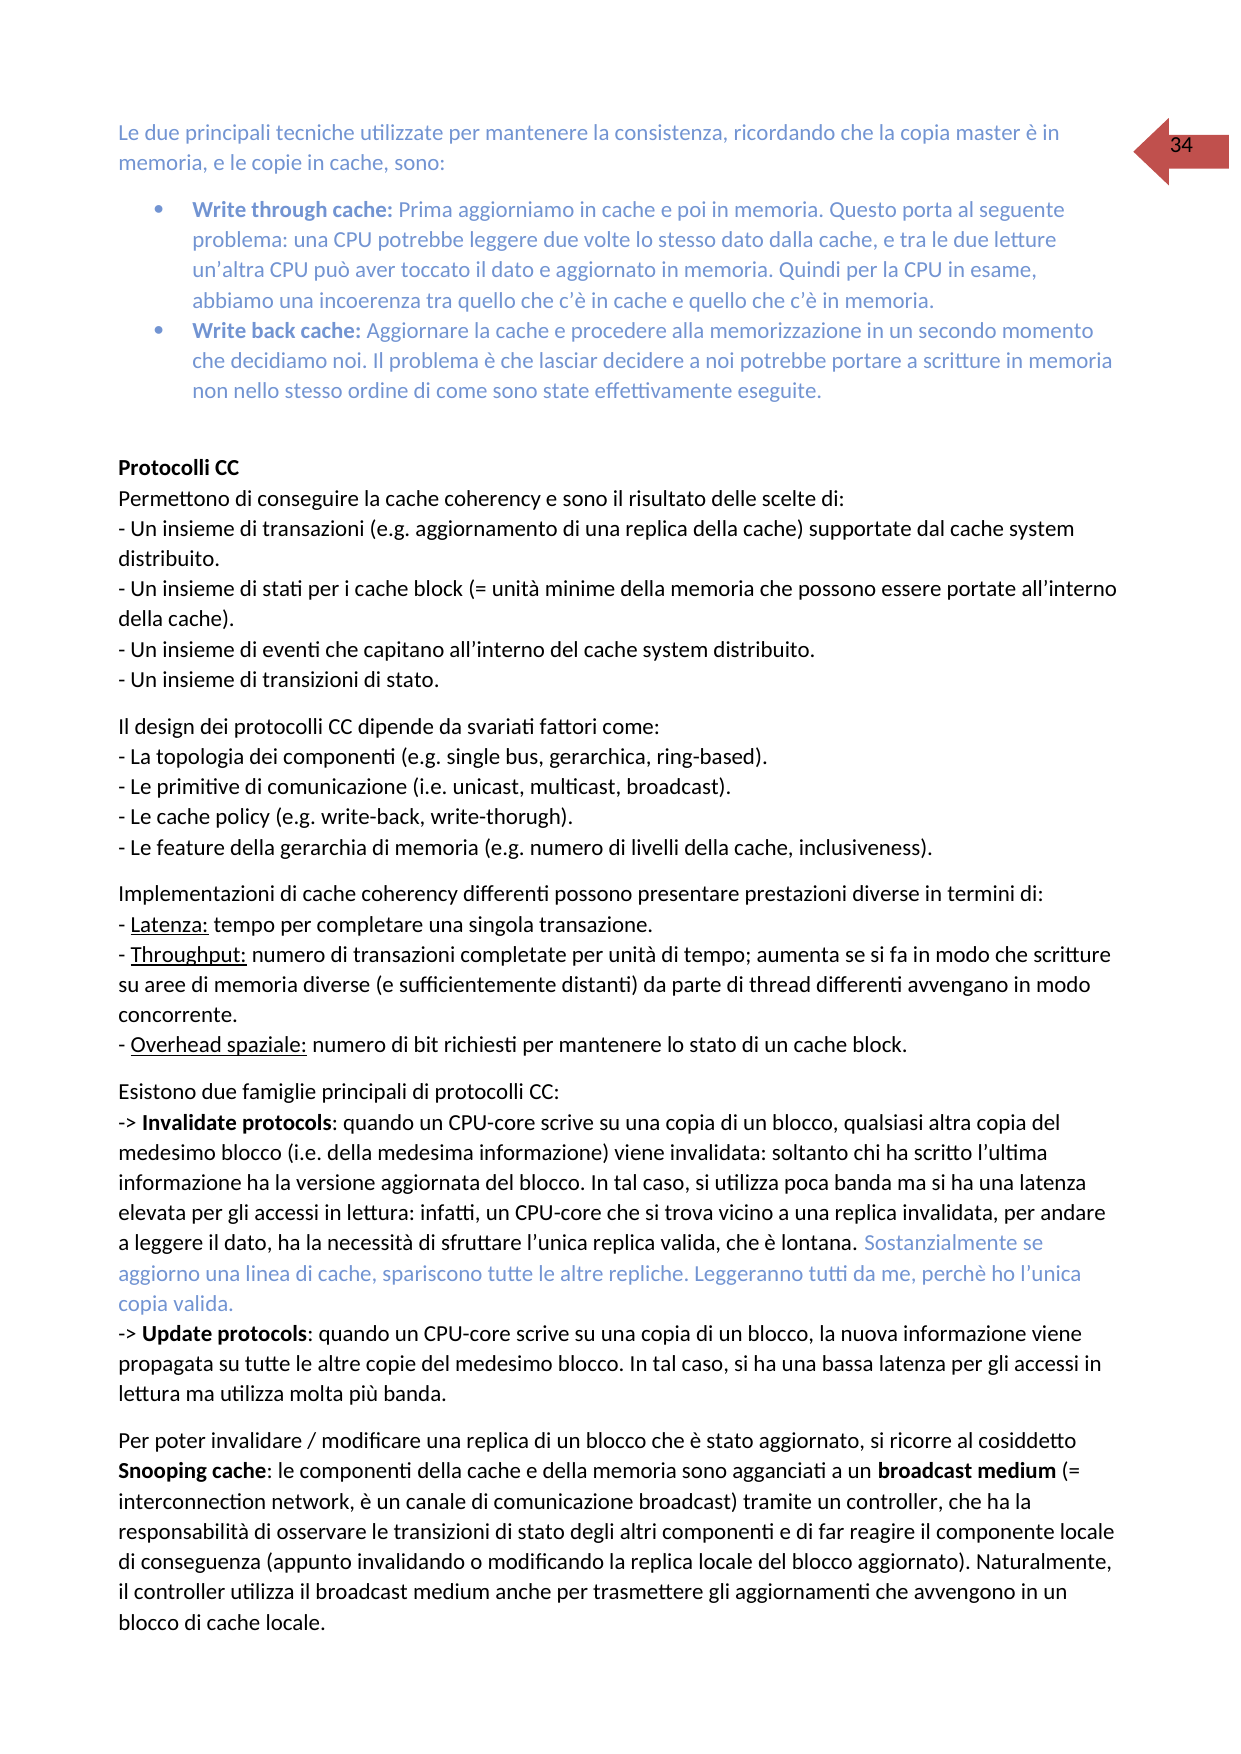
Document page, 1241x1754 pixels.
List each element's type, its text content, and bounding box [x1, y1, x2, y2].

text Le due principali tecniche utilizzate per mantenere la consistenza, ricordando che la copia master è in memoria, e le copie in cache, sono: [118, 118, 1122, 176]
list Write through cache: Prima aggiorniamo in cache e poi in memoria. Questo porta al seguente problema: una CPU potrebbe leggere due volte lo stesso dato dalla cache, e tra le due letture un’altra CPU può aver toccato il dato e aggiornato in memoria. Quindi per la CPU in esame, abbiamo una incoerenza tra quello che c’è in cache e quello che c’è in memoria. [154, 195, 1122, 314]
text Il design dei protocolli CC dipende da svariati fattori come: - La topologia dei componenti (e.g. single bus, gerarchica, ring-based). - Le primitive di comunicazione (i.e. unicast, multicast, broadcast). - Le cache policy (e.g. write-back, write-thorugh). - Le feature della gerarchia di memoria (e.g. numero di livelli della cache, inclusiveness). [118, 712, 1122, 861]
text Esistono due famiglie principali di protocolli CC: -> Invalidate protocols: quando un CPU-core scrive su una copia di un blocco, qualsiasi altra copia del medesimo blocco (i.e. della medesima informazione) viene invalidata: soltanto chi ha scritto l’ultima informazione ha la versione aggiornata del blocco. In tal caso, si utilizza poca banda ma si ha una latenza elevata per gli accessi in lettura: infatti, un CPU-core che si trova vicino a una replica invalidata, per andare a leggere il dato, ha la necessità di sfruttare l’unica replica valida, che è lontana. Sostanzialmente se aggiorno una linea di cache, spariscono tutte le altre repliche. Leggeranno tutti da me, perchè ho l’unica copia valida. -> Update protocols: quando un CPU-core scrive su una copia di un blocco, la nuova informazione viene propagata su tutte le altre copie del medesimo blocco. In tal caso, si ha una bassa latenza per gli accessi in lettura ma utilizza molta più banda. [118, 1077, 1122, 1408]
text Protocolli CC Permettono di conseguire la cache coherency e sono il risultato delle scelte di: - Un insieme di transazioni (e.g. aggiornamento di una replica della cache) supportate dal cache system distribuito. - Un insieme di stati per i cache block (= unità minime della memoria che possono essere portate all’interno della cache). - Un insieme di eventi che capitano all’interno del cache system distribuito. - Un insieme di transizioni di stato. [118, 423, 1122, 693]
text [118, 1426, 1122, 1636]
text Implementazioni di cache coherency differenti possono presentare prestazioni diverse in termini di: - Latenza: tempo per completare una singola transazione. - Throughput: numero di transazioni completate per unità di tempo; aumenta se si fa in modo che scritture su aree di memoria diverse (e sufficientemente distanti) da parte di thread differenti avvengano in modo concorrente. - Overhead spaziale: numero di bit richiesti per mantenere lo stato di un cache block. [118, 879, 1122, 1059]
list Write back cache: Aggiornare la cache e procedere alla memorizzazione in un secondo momento che decidiamo noi. Il problema è che lasciar decidere a noi potrebbe portare a scritture in memoria non nello stesso ordine di come sono state effettivamente eseguite. [154, 316, 1122, 404]
